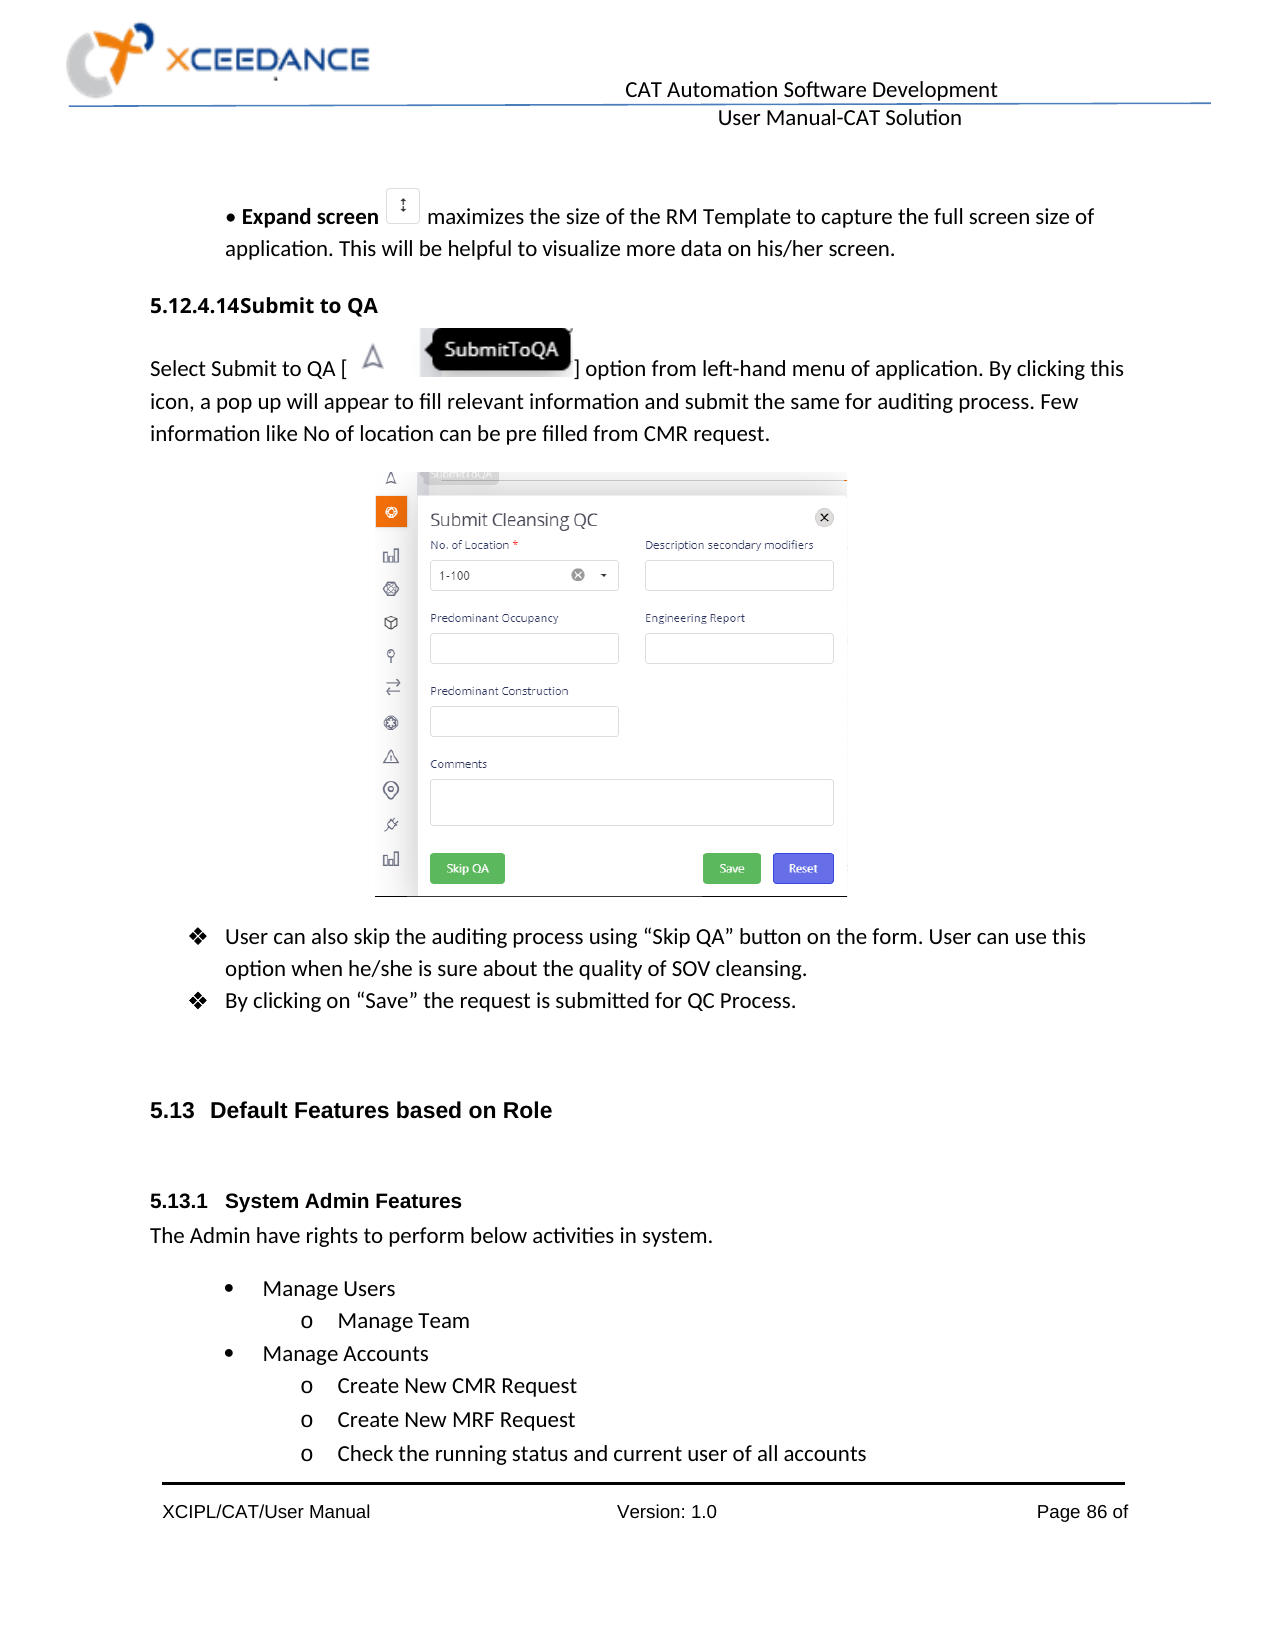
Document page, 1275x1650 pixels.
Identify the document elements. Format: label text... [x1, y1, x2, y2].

list Manage Team [300, 1306, 1125, 1335]
text The Admin have rights to perform below activities in system. [150, 1221, 1125, 1249]
subtitle Default Features based on Role [150, 1097, 1125, 1123]
list By clicking on “Save” the request is submitted for QC Process. [187, 986, 1125, 1014]
list Check the running status and current user of all accounts [300, 1439, 1125, 1468]
subtitle System Admin Features [150, 1188, 1125, 1212]
text Select Submit to QA [] option from left-hand menu of application. By clicking this icon, a pop up will appear to fill relevant information and submit the same for auditing process. Few information like No of location can be pre filled from CMR request. [150, 328, 1125, 447]
list Create New CMR Request [300, 1372, 1125, 1401]
list Manage Accounts [225, 1339, 1125, 1367]
list Create New MRF Request [300, 1405, 1125, 1434]
picture [65, 18, 371, 104]
list • Expand screen maximizes the size of the RM Template to capture the full screen size of application. This will be helpful to visualize more data on his/her screen. [225, 187, 1125, 262]
picture [348, 328, 573, 377]
picture [375, 472, 848, 897]
list User can also skip the auditing process using “Skip QA” button on the form. User can use this option when he/she is sure about the quality of SOV cleansing. [187, 922, 1125, 982]
picture [384, 187, 422, 225]
subtitle Submit to QA [150, 292, 1125, 320]
list Manage Users [225, 1274, 1125, 1302]
